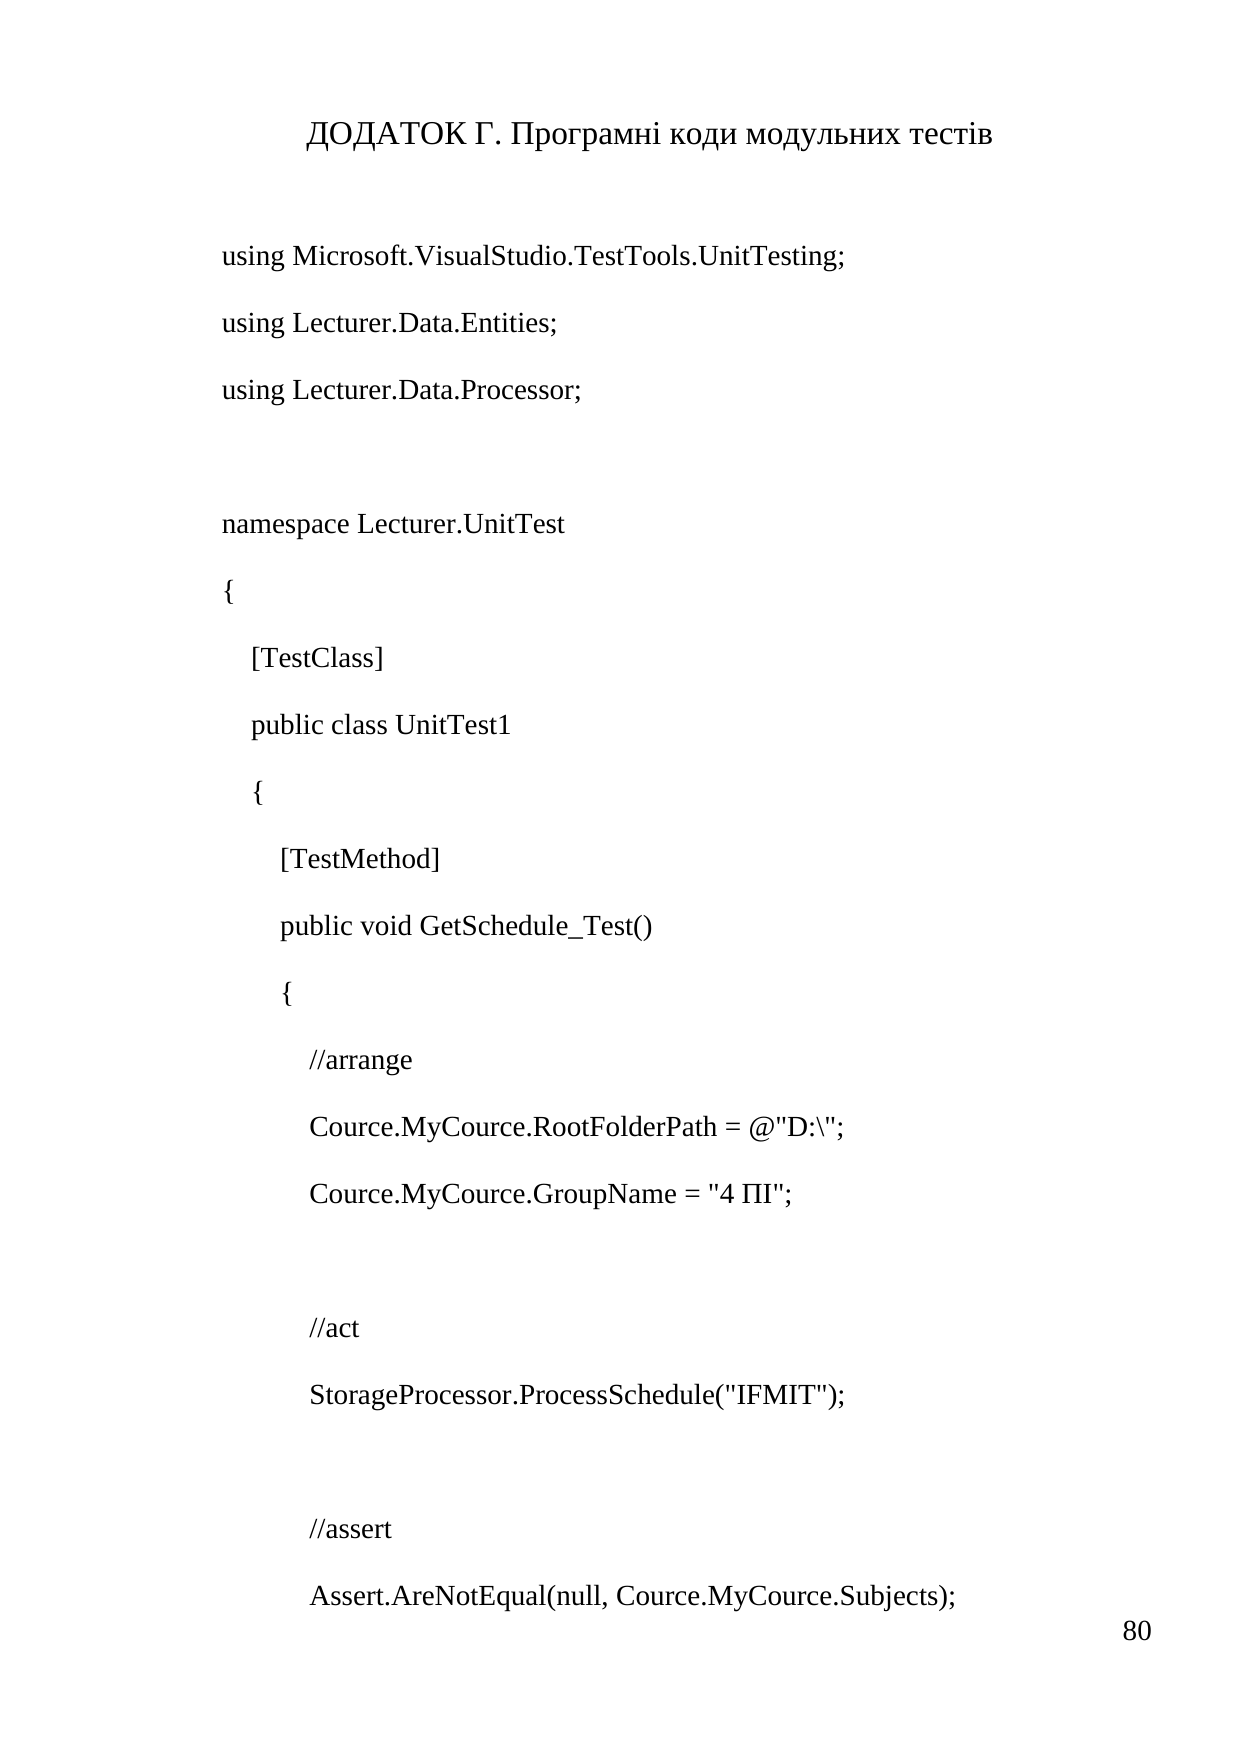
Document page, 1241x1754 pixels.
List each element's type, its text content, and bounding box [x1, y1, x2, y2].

text namespace Lecturer.UnitTest [148, 506, 1152, 539]
text using Microsoft.VisualStudio.TestTools.UnitTesting; [148, 238, 1152, 272]
text //arrange [148, 1042, 1152, 1075]
text using Lecturer.Data.Processor; [148, 372, 1152, 406]
text [TestClass] [148, 640, 1152, 673]
text { [148, 774, 1152, 807]
text public class UnitTest1 [148, 707, 1152, 741]
text public void GetSchedule_Test() [148, 908, 1152, 941]
text { [148, 975, 1152, 1008]
text using Lecturer.Data.Entities; [148, 305, 1152, 339]
subtitle ДОДАТОК Г. Програмні коди модульних тестів [148, 114, 1152, 152]
text Cource.MyCource.GroupName = "4 ПІ"; [148, 1176, 1152, 1209]
text //assert [148, 1511, 1152, 1544]
text Assert.AreNotEqual(null, Cource.MyCource.Subjects); [148, 1578, 1152, 1611]
text Cource.MyCource.RootFolderPath = @"D:\"; [148, 1109, 1152, 1142]
text { [148, 573, 1152, 607]
text [TestMethod] [148, 841, 1152, 874]
text StorageProcessor.ProcessSchedule("IFMIT"); [148, 1377, 1152, 1410]
text //act [148, 1310, 1152, 1343]
